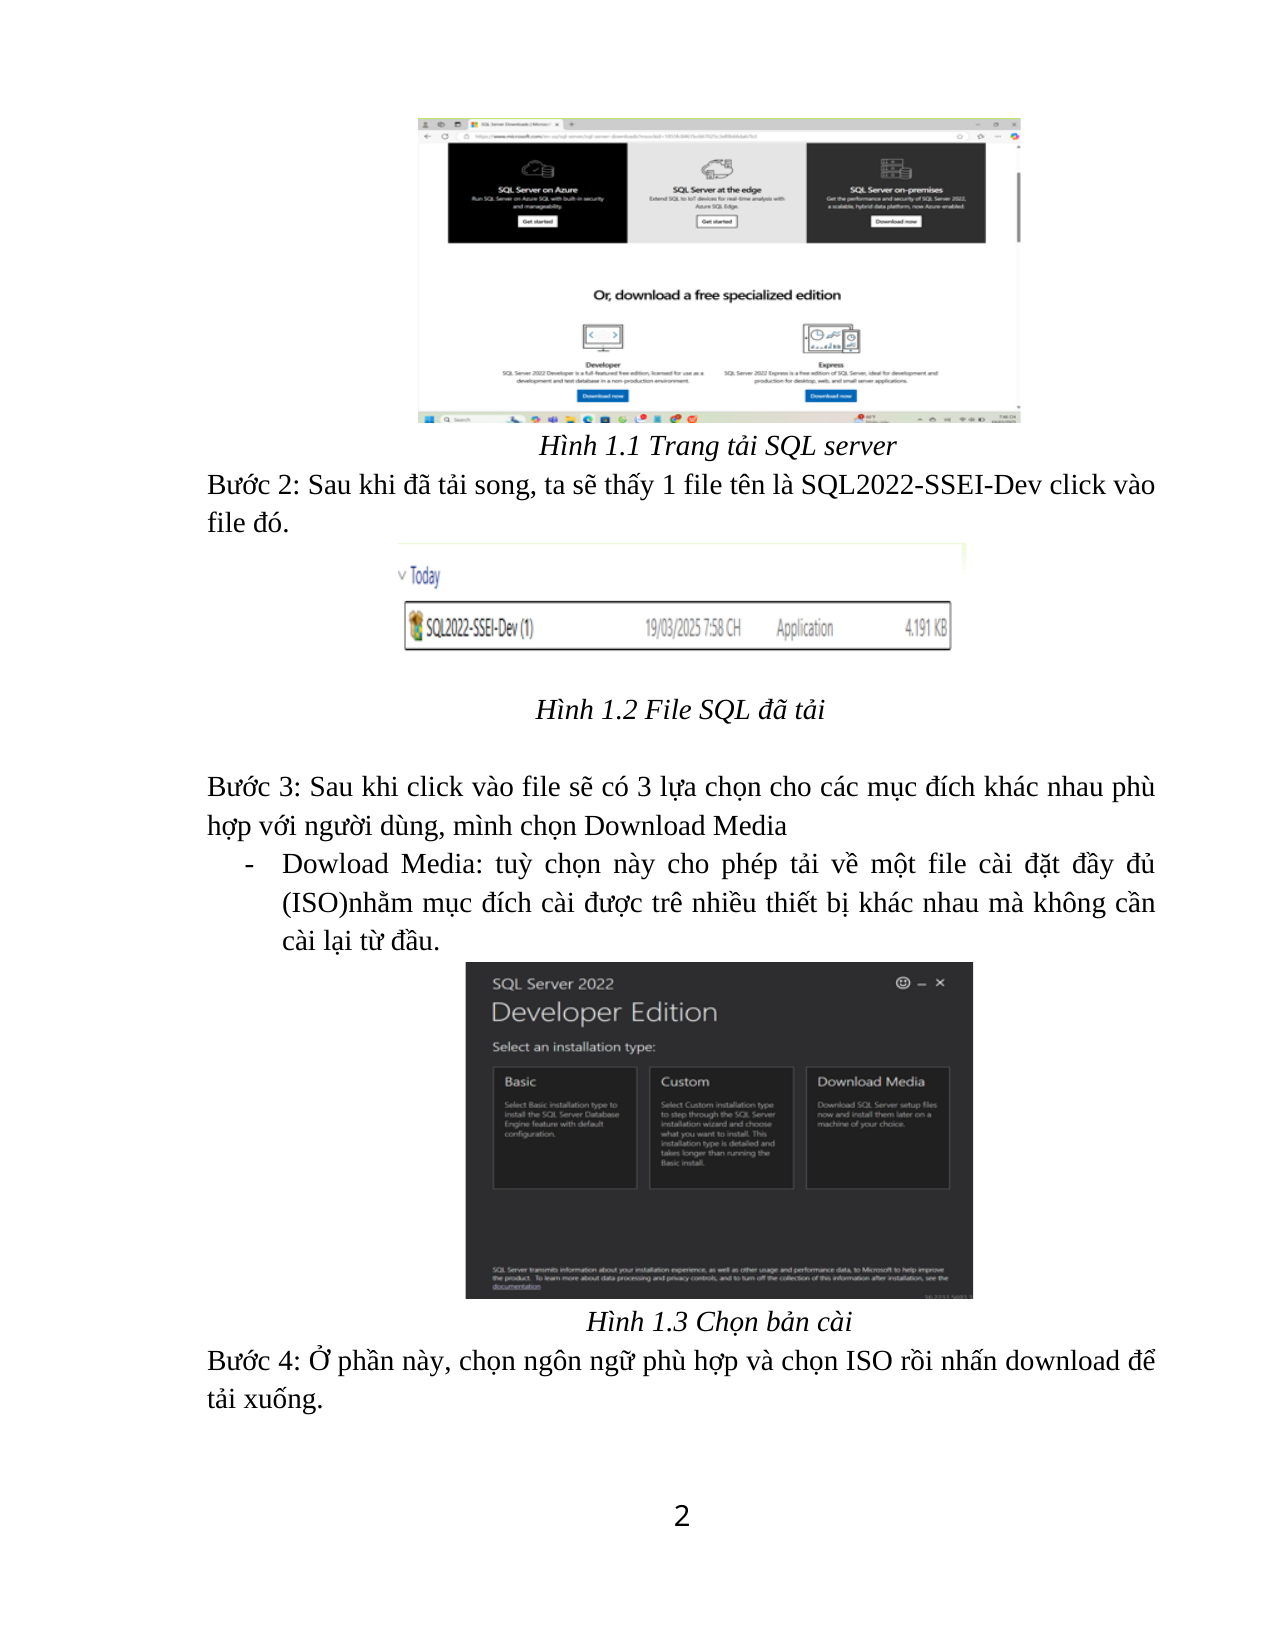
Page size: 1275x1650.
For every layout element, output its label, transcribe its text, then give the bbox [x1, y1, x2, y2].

text Bước 3: Sau khi click vào file sẽ có 3 lựa chọn cho các mục đích khác nhau phù hợp với người dùng, mình chọn Download Media [207, 769, 1157, 841]
list Dowload Media: tuỳ chọn này cho phép tải về một file cài đặt đầy đủ (ISO)nhằm mục đích cài được trê nhiều thiết bị khác nhau mà không cần cài lại từ đầu. [244, 846, 1157, 957]
picture [397, 543, 967, 687]
text Bước 4: Ở phần này, chọn ngôn ngữ phù hợp và chọn ISO rồi nhấn download để tải xuống. [207, 1343, 1157, 1415]
text Hình 1.2 File SQL đã tải [207, 692, 1157, 726]
picture [465, 962, 974, 1299]
list Hình 1.3 Chọn bản cài [282, 1304, 1157, 1338]
list Hình 1.1 Trang tải SQL server [282, 428, 1157, 462]
text Bước 2: Sau khi đã tải song, ta sẽ thấy 1 file tên là SQL2022-SSEI-Dev click vào file đó. [207, 467, 1157, 539]
picture [418, 118, 1021, 423]
